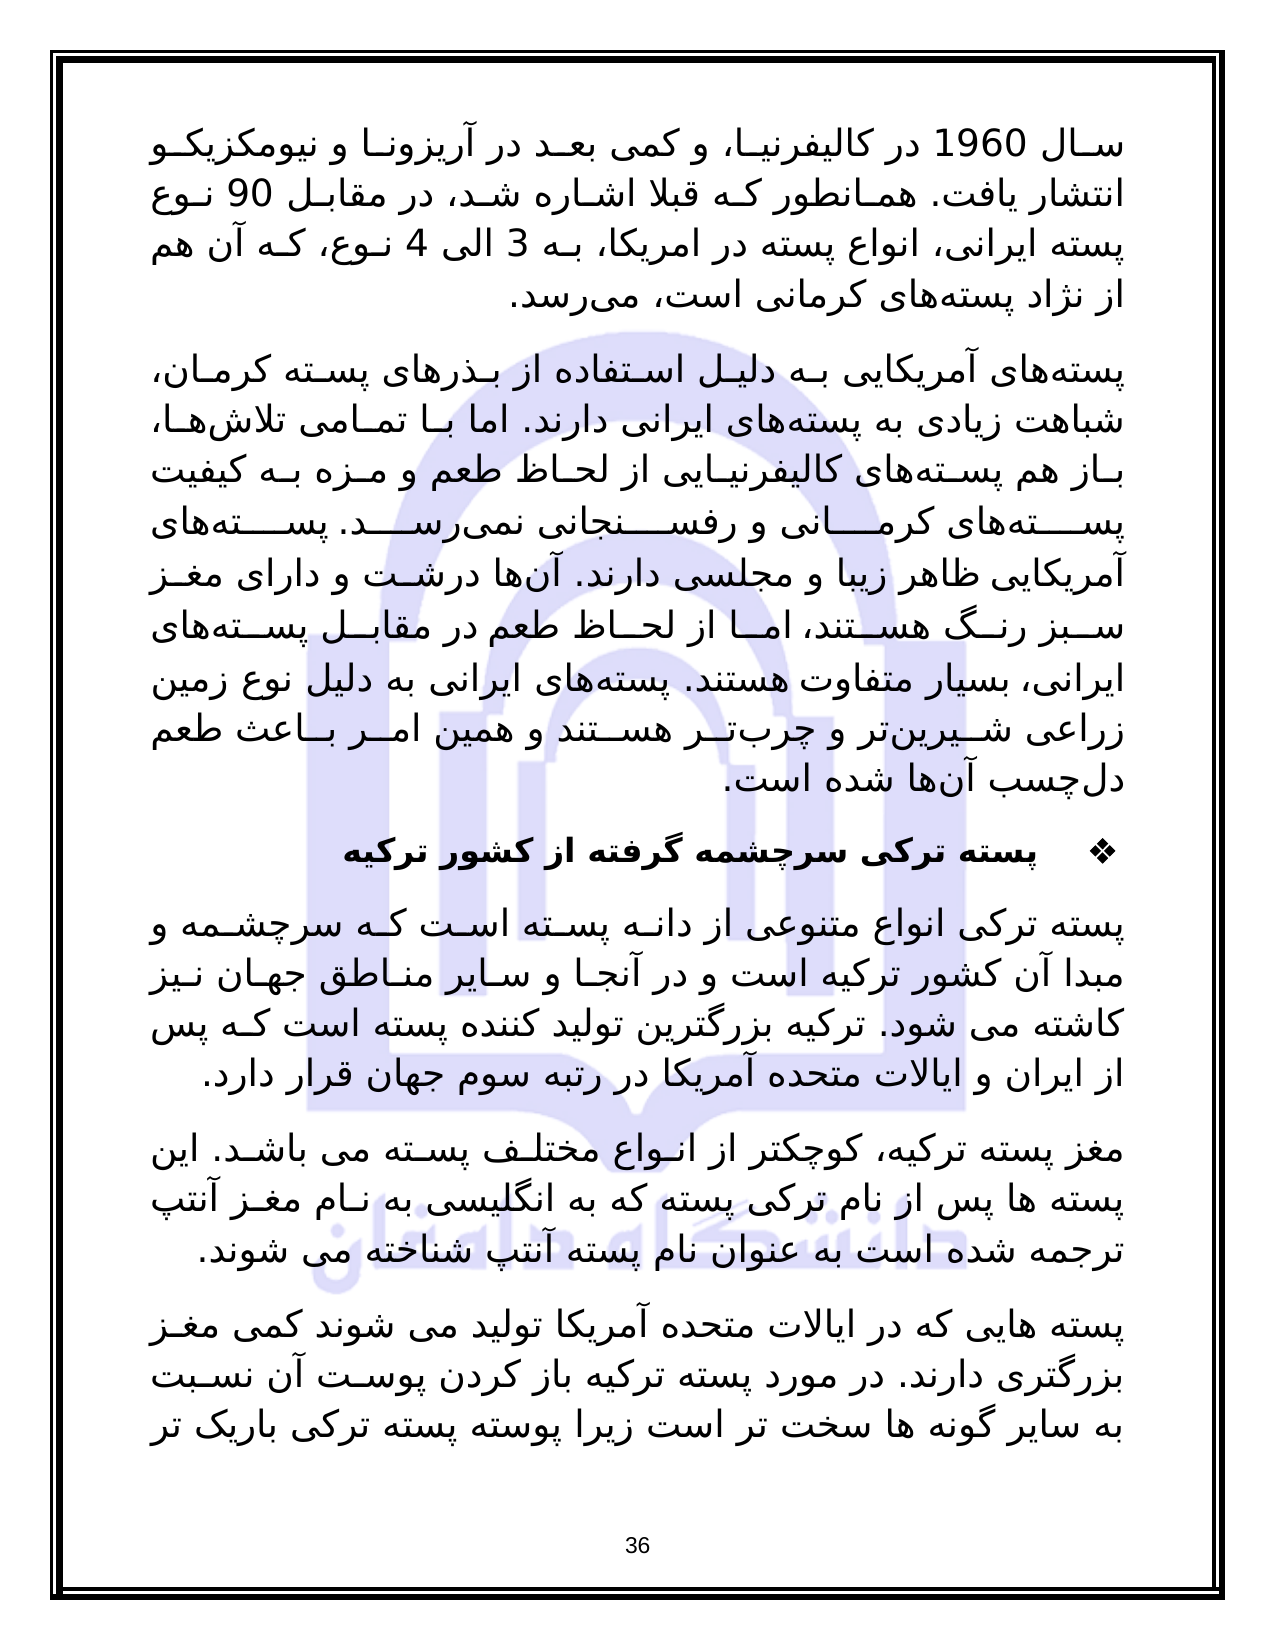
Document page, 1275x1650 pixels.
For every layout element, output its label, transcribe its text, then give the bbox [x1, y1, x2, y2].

text پسته ترکی انواع متنوعی از دانه پسته است که سرچشمه و مبدا آن کشور ترکیه است و در آنجا و سایر مناطق جهان نیز کاشته می شود. ترکیه بزرگترین تولید کننده پسته است که پس از ایران و ایالات متحده آمریکا در رتبه سوم جهان قرار دارد. [150, 902, 1125, 1096]
text مغز پسته ترکیه، کوچکتر از انواع مختلف پسته می باشد. این پسته ها پس از نام ترکی پسته که به انگلیسی به نام مغز آنتپ ترجمه شده است به عنوان نام پسته آنتپ شناخته می شوند. [150, 1127, 1125, 1271]
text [150, 1302, 1125, 1446]
text پسته‌های آمریکایی به دلیل استفاده از بذرهای پسته کرمان، شباهت زیادی به پسته‌های ایرانی دارند. اما با تمامی تلاش‌ها، باز هم پسته‌های کالیفرنیایی از لحاظ طعم و مزه به کیفیت پسته‌های کرمانی و رفسنجانی نمی‌رسد. پسته‌های آمریکایی ظاهر زیبا و مجلسی دارند. آن‌ها درشت و دارای مغز سبز رنگ هستند، اما از لحاظ طعم در مقابل پسته‌های ایرانی، بسیار متفاوت هستند. پسته‌های ایرانی به دلیل نوع زمین زراعی شیرین‌تر و چرب‌تر هستند و همین امر باعث طعم دل‌چسب آن‌ها شده است. [150, 347, 1125, 801]
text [150, 122, 1125, 316]
list پسته ترکی سرچشمه گرفته از کشور ترکیه [150, 832, 1087, 871]
